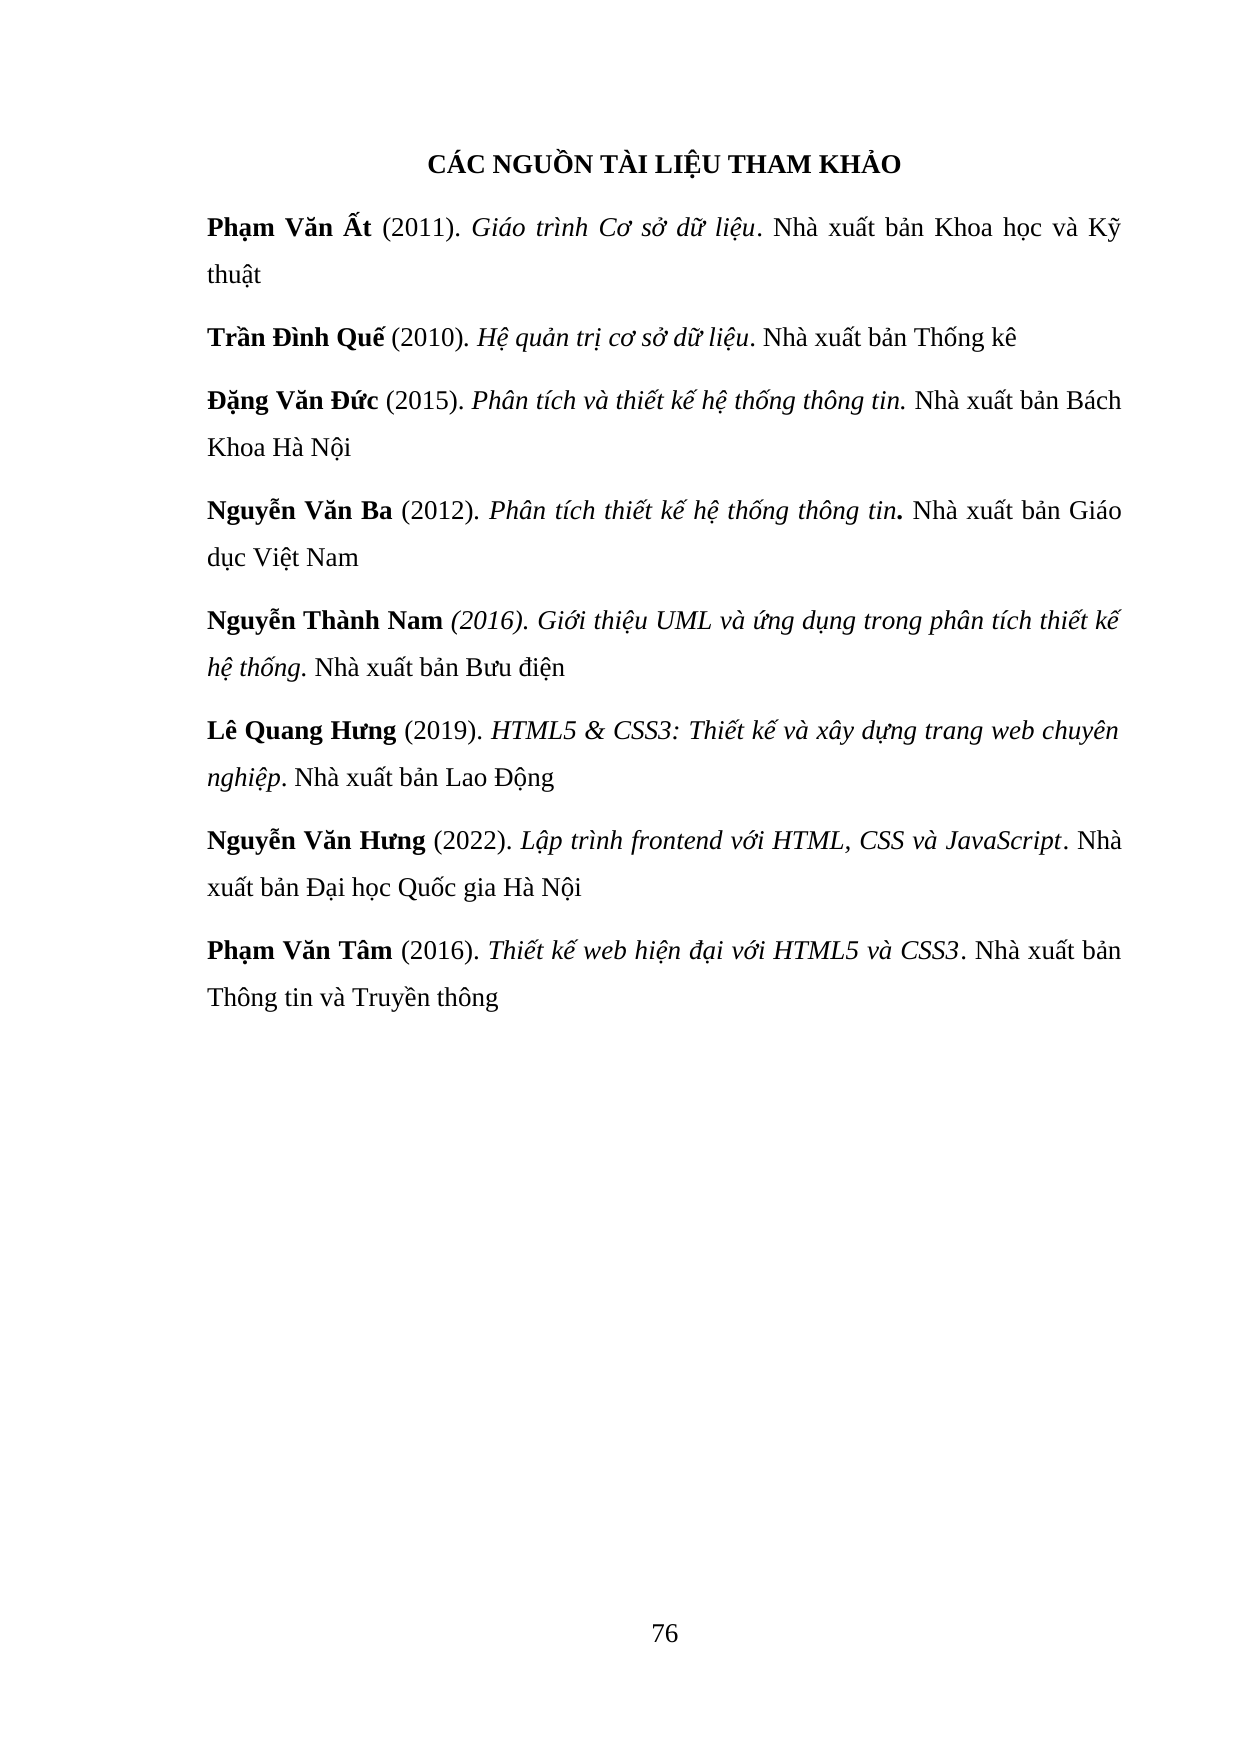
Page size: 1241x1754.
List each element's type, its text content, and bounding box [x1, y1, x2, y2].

text Đặng Văn Đức (2015). Phân tích và thiết kế hệ thống thông tin. Nhà xuất bản Bách Khoa Hà Nội [207, 384, 1122, 462]
text Phạm Văn Ất (2011). Giáo trình Cơ sở dữ liệu. Nhà xuất bản Khoa học và Kỹ thuật [207, 211, 1122, 289]
text Lê Quang Hưng (2019). HTML5 & CSS3: Thiết kế và xây dựng trang web chuyên nghiệp. Nhà xuất bản Lao Động [207, 714, 1122, 792]
text Nguyễn Văn Ba (2012). Phân tích thiết kế hệ thống thông tin. Nhà xuất bản Giáo dục Việt Nam [207, 494, 1122, 572]
text Nguyễn Văn Hưng (2022). Lập trình frontend với HTML, CSS và JavaScript. Nhà xuất bản Đại học Quốc gia Hà Nội [207, 824, 1122, 902]
text Trần Đình Quế (2010). Hệ quản trị cơ sở dữ liệu. Nhà xuất bản Thống kê [207, 321, 1122, 352]
text Phạm Văn Tâm (2016). Thiết kế web hiện đại với HTML5 và CSS3. Nhà xuất bản Thông tin và Truyền thông [207, 934, 1122, 1012]
text CÁC NGUỒN TÀI LIỆU THAM KHẢO [207, 148, 1122, 179]
text Nguyễn Thành Nam (2016). Giới thiệu UML và ứng dụng trong phân tích thiết kế hệ thống. Nhà xuất bản Bưu điện [207, 604, 1122, 682]
